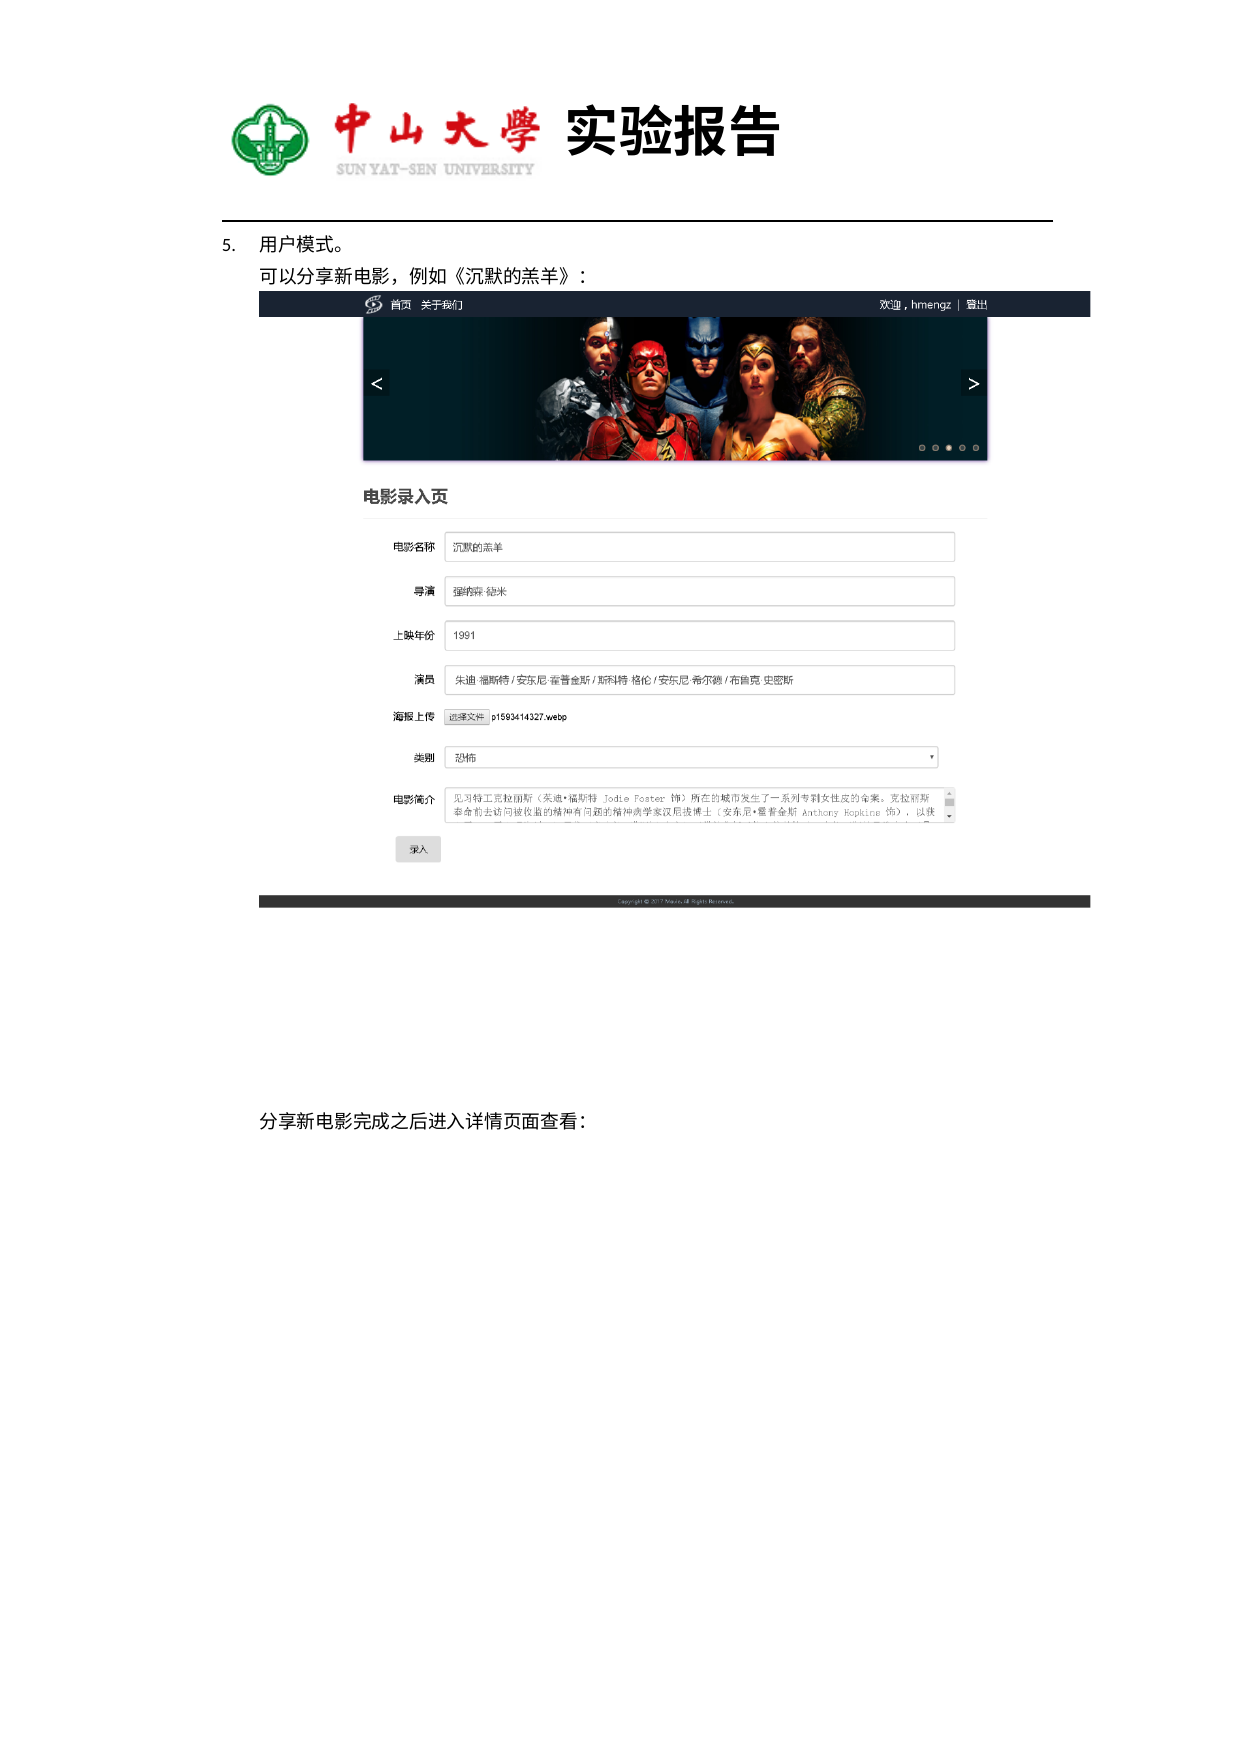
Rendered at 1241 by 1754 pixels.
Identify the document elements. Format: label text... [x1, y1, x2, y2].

picture [259, 291, 1091, 908]
picture [221, 98, 543, 182]
list 分享新电影完成之后进入详情页面查看： [259, 1104, 1053, 1137]
list 用户模式。 [222, 227, 1053, 259]
list 可以分享新电影，例如《沉默的羔羊》： [259, 259, 1053, 291]
